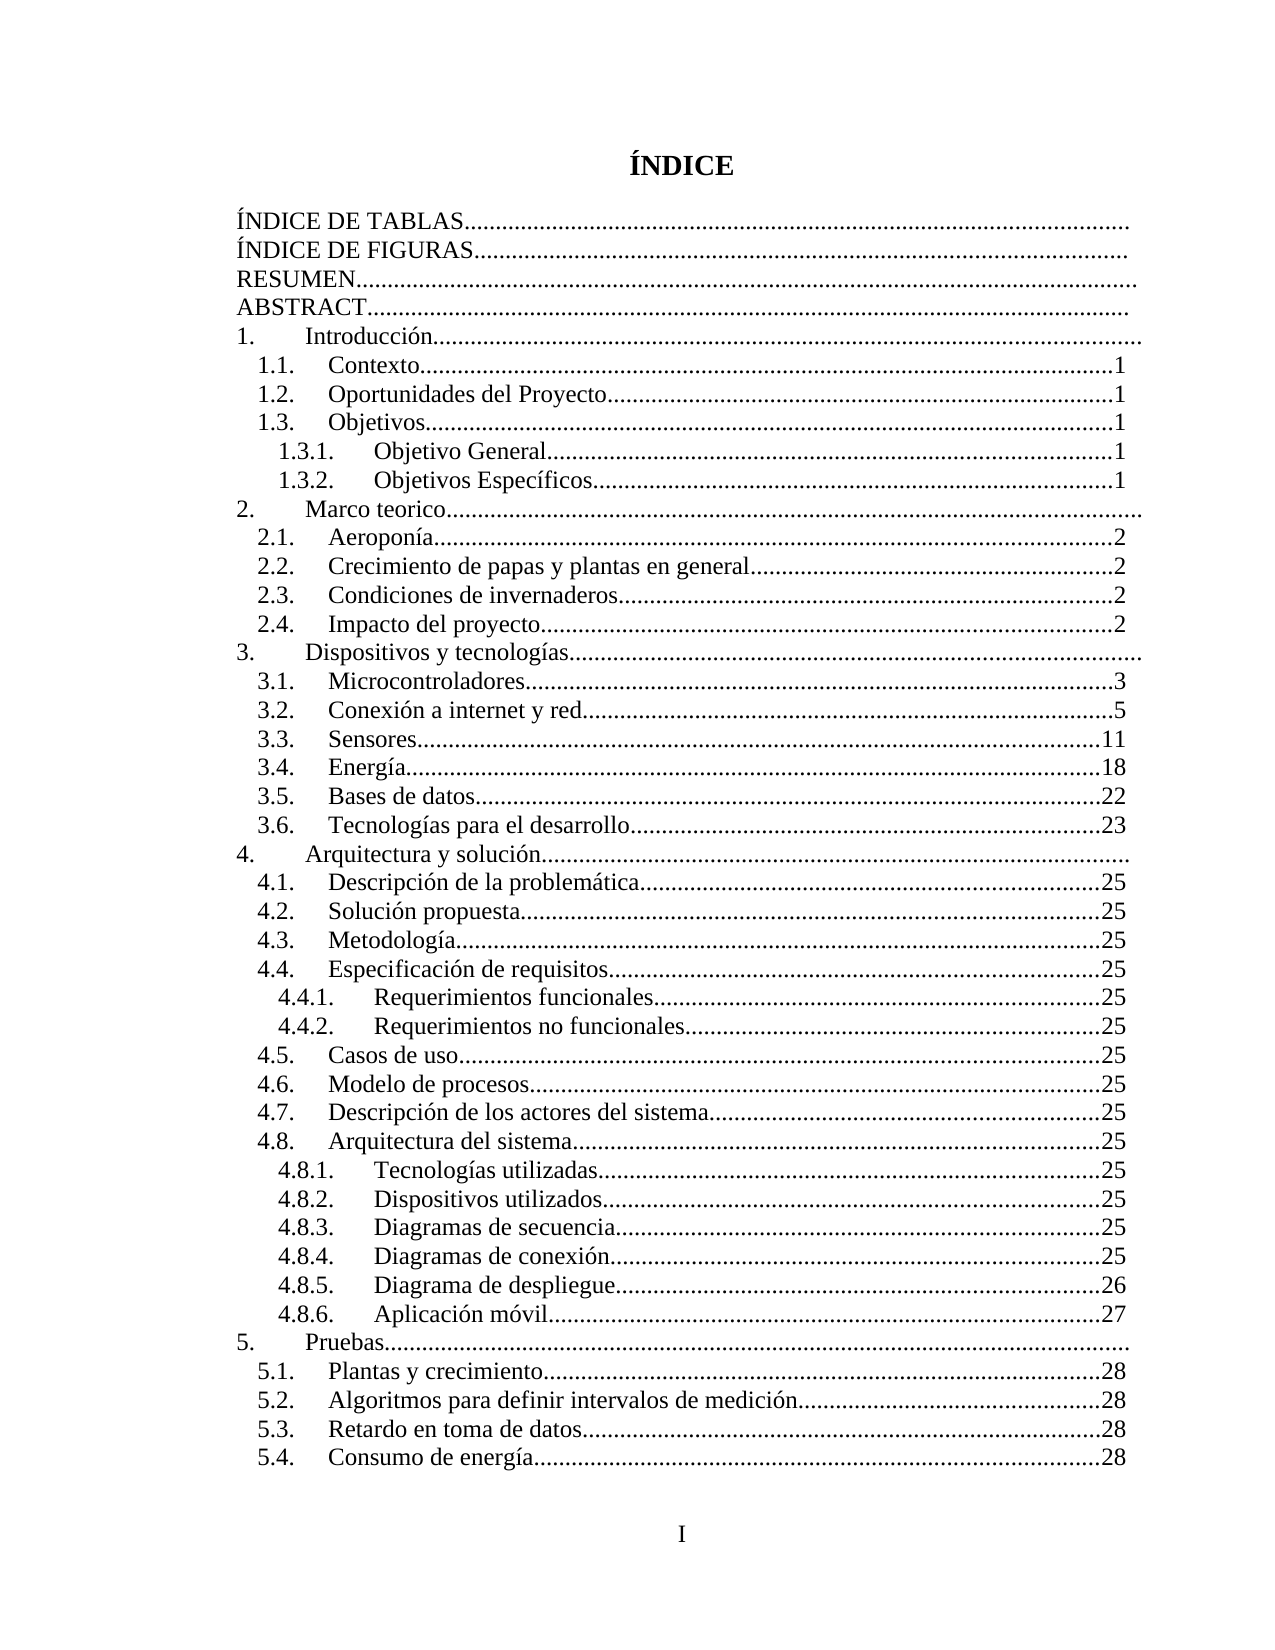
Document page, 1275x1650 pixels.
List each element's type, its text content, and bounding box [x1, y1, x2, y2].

text 3.2. Conexión a internet y red 5 [257, 695, 1127, 724]
text 1.3. Objetivos 1 [257, 407, 1127, 436]
text ABSTRACT VI [236, 292, 1127, 321]
text 3. Dispositivos y tecnologías 3 [236, 637, 1127, 666]
text 5.4. Consumo de energía 28 [257, 1442, 1127, 1471]
text ÍNDICE DE FIGURAS IV [236, 235, 1127, 264]
text 1.3.2. Objetivos Específicos 1 [278, 465, 1127, 494]
text 3.6. Tecnologías para el desarrollo 23 [257, 810, 1127, 839]
text 4. Arquitectura y solución 25 [236, 839, 1127, 867]
text 5.2. Algoritmos para definir intervalos de medición 28 [257, 1385, 1127, 1414]
text 3.5. Bases de datos 22 [257, 781, 1127, 810]
text 5.3. Retardo en toma de datos 28 [257, 1414, 1127, 1442]
text ÍNDICE [236, 148, 1127, 181]
text 4.5. Casos de uso 25 [257, 1040, 1127, 1069]
text 4.4. Especificación de requisitos 25 [257, 954, 1127, 982]
text 4.3. Metodología 25 [257, 925, 1127, 954]
text 4.1. Descripción de la problemática 25 [257, 867, 1127, 896]
text 4.8.6. Aplicación móvil 27 [278, 1299, 1127, 1327]
text 2.3. Condiciones de invernaderos 2 [257, 580, 1127, 609]
text 4.8.5. Diagrama de despliegue 26 [278, 1270, 1127, 1299]
text 2.1. Aeroponía 2 [257, 522, 1127, 551]
text 2.2. Crecimiento de papas y plantas en general 2 [257, 551, 1127, 580]
text 4.6. Modelo de procesos 25 [257, 1069, 1127, 1097]
text 2. Marco teorico 2 [236, 494, 1127, 522]
text 4.4.2. Requerimientos no funcionales 25 [278, 1011, 1127, 1040]
text 4.8. Arquitectura del sistema 25 [257, 1126, 1127, 1155]
text 1.1. Contexto 1 [257, 350, 1127, 379]
text 4.2. Solución propuesta 25 [257, 896, 1127, 925]
text ÍNDICE DE TABLAS III [236, 206, 1127, 235]
text 2.4. Impacto del proyecto 2 [257, 609, 1127, 637]
text 5. Pruebas 28 [236, 1327, 1127, 1356]
text 3.1. Microcontroladores 3 [257, 666, 1127, 695]
text 4.8.1. Tecnologías utilizadas 25 [278, 1155, 1127, 1184]
text RESUMEN V [236, 264, 1127, 292]
text 3.4. Energía 18 [257, 752, 1127, 781]
text 4.7. Descripción de los actores del sistema 25 [257, 1097, 1127, 1126]
text 4.8.4. Diagramas de conexión 25 [278, 1241, 1127, 1270]
text 4.8.3. Diagramas de secuencia 25 [278, 1212, 1127, 1241]
text 5.1. Plantas y crecimiento 28 [257, 1356, 1127, 1385]
text 1. Introducción 1 [236, 321, 1127, 350]
text 4.8.2. Dispositivos utilizados 25 [278, 1184, 1127, 1212]
text 3.3. Sensores 11 [257, 724, 1127, 752]
text 1.3.1. Objetivo General 1 [278, 436, 1127, 465]
text 4.4.1. Requerimientos funcionales 25 [278, 982, 1127, 1011]
text 1.2. Oportunidades del Proyecto 1 [257, 379, 1127, 407]
